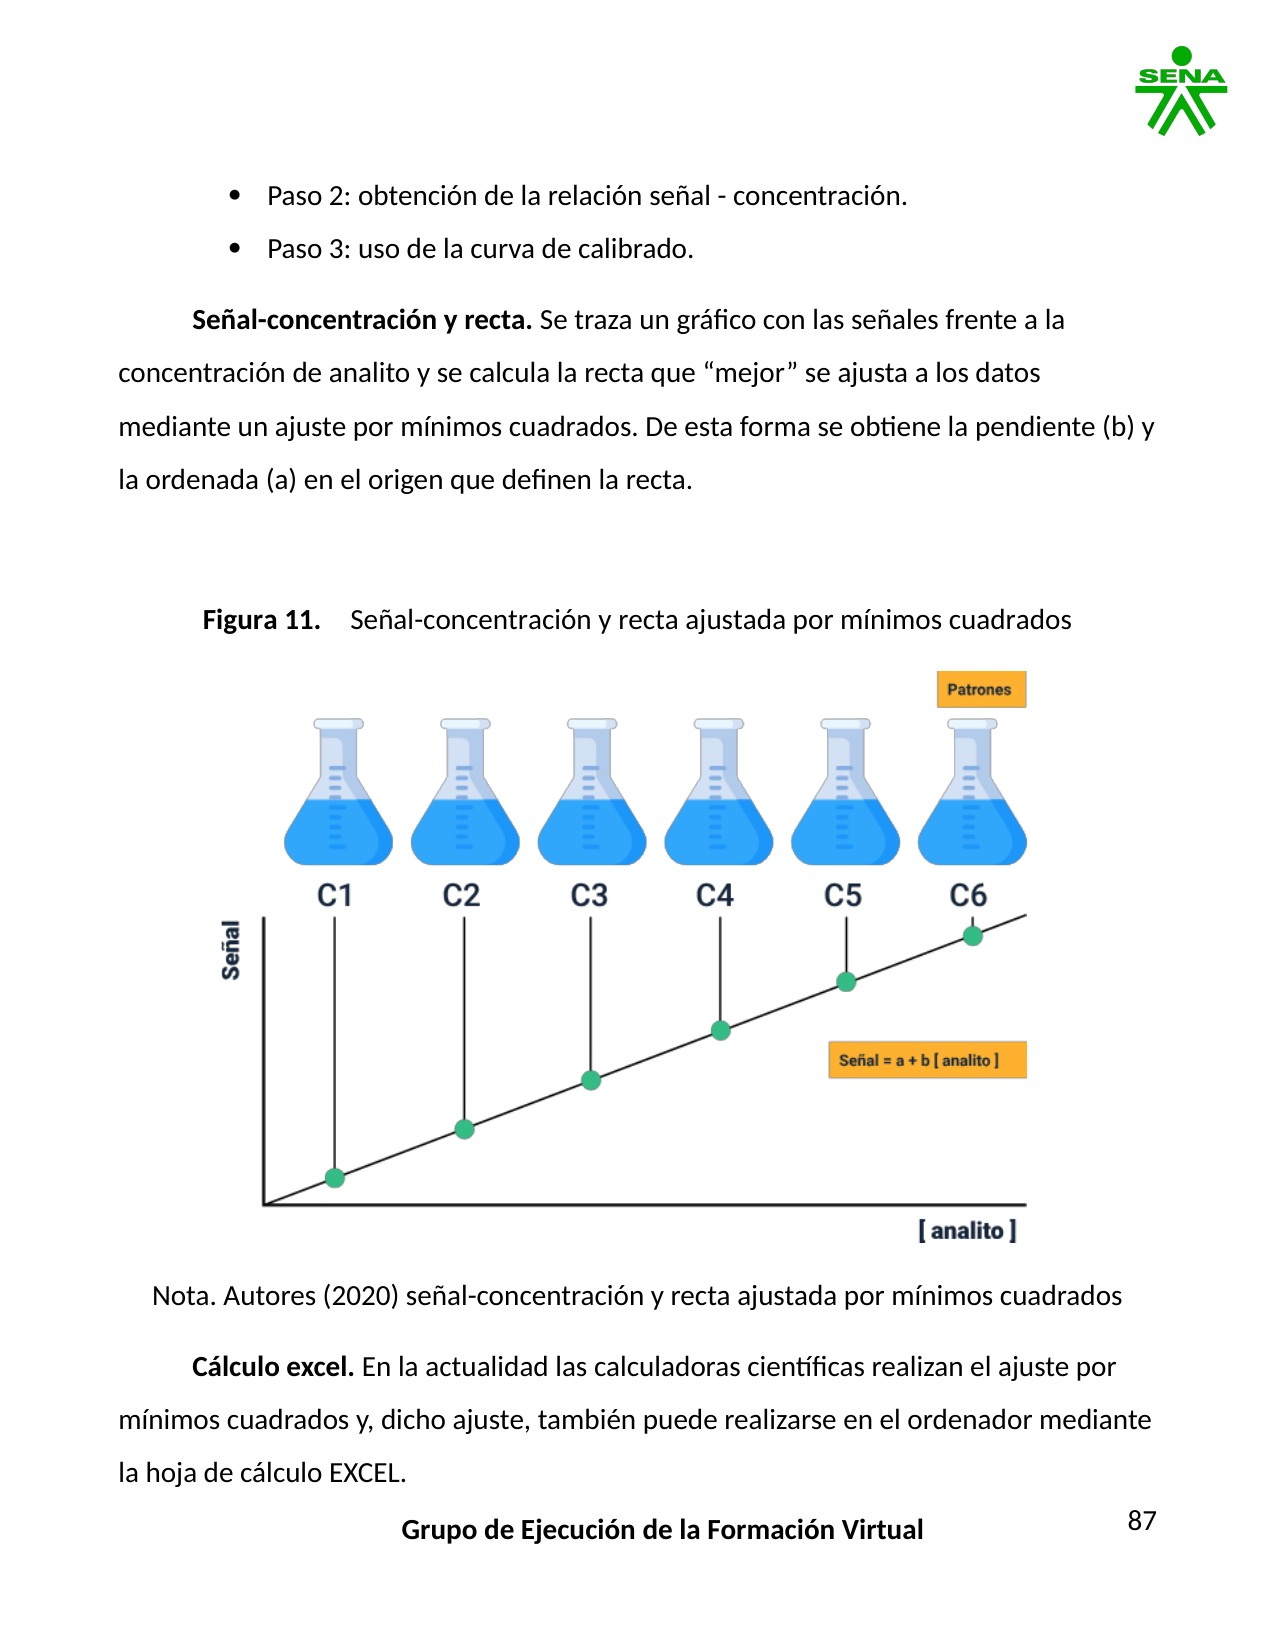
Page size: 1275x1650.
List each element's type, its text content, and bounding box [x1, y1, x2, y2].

text Señal-concentración y recta. Se traza un gráfico con las señales frente a la concentración de analito y se calcula la recta que “mejor” se ajusta a los datos mediante un ajuste por mínimos cuadrados. De esta forma se obtiene la pendiente (b) y la ordenada (a) en el origen que definen la recta. [118, 301, 1157, 497]
text Nota. Autores (2020) señal-concentración y recta ajustada por mínimos cuadrados [118, 1277, 1157, 1313]
picture [221, 671, 1027, 1243]
list Paso 3: uso de la curva de calibrado. [229, 231, 1157, 266]
picture [1135, 46, 1228, 136]
list Paso 2: obtención de la relación señal - concentración. [229, 177, 1157, 213]
text Señal-concentración y recta ajustada por mínimos cuadrados [118, 601, 1157, 637]
text Cálculo excel. En la actualidad las calculadoras científicas realizan el ajuste por mínimos cuadrados y, dicho ajuste, también puede realizarse en el ordenador mediante la hoja de cálculo EXCEL. [118, 1348, 1157, 1490]
